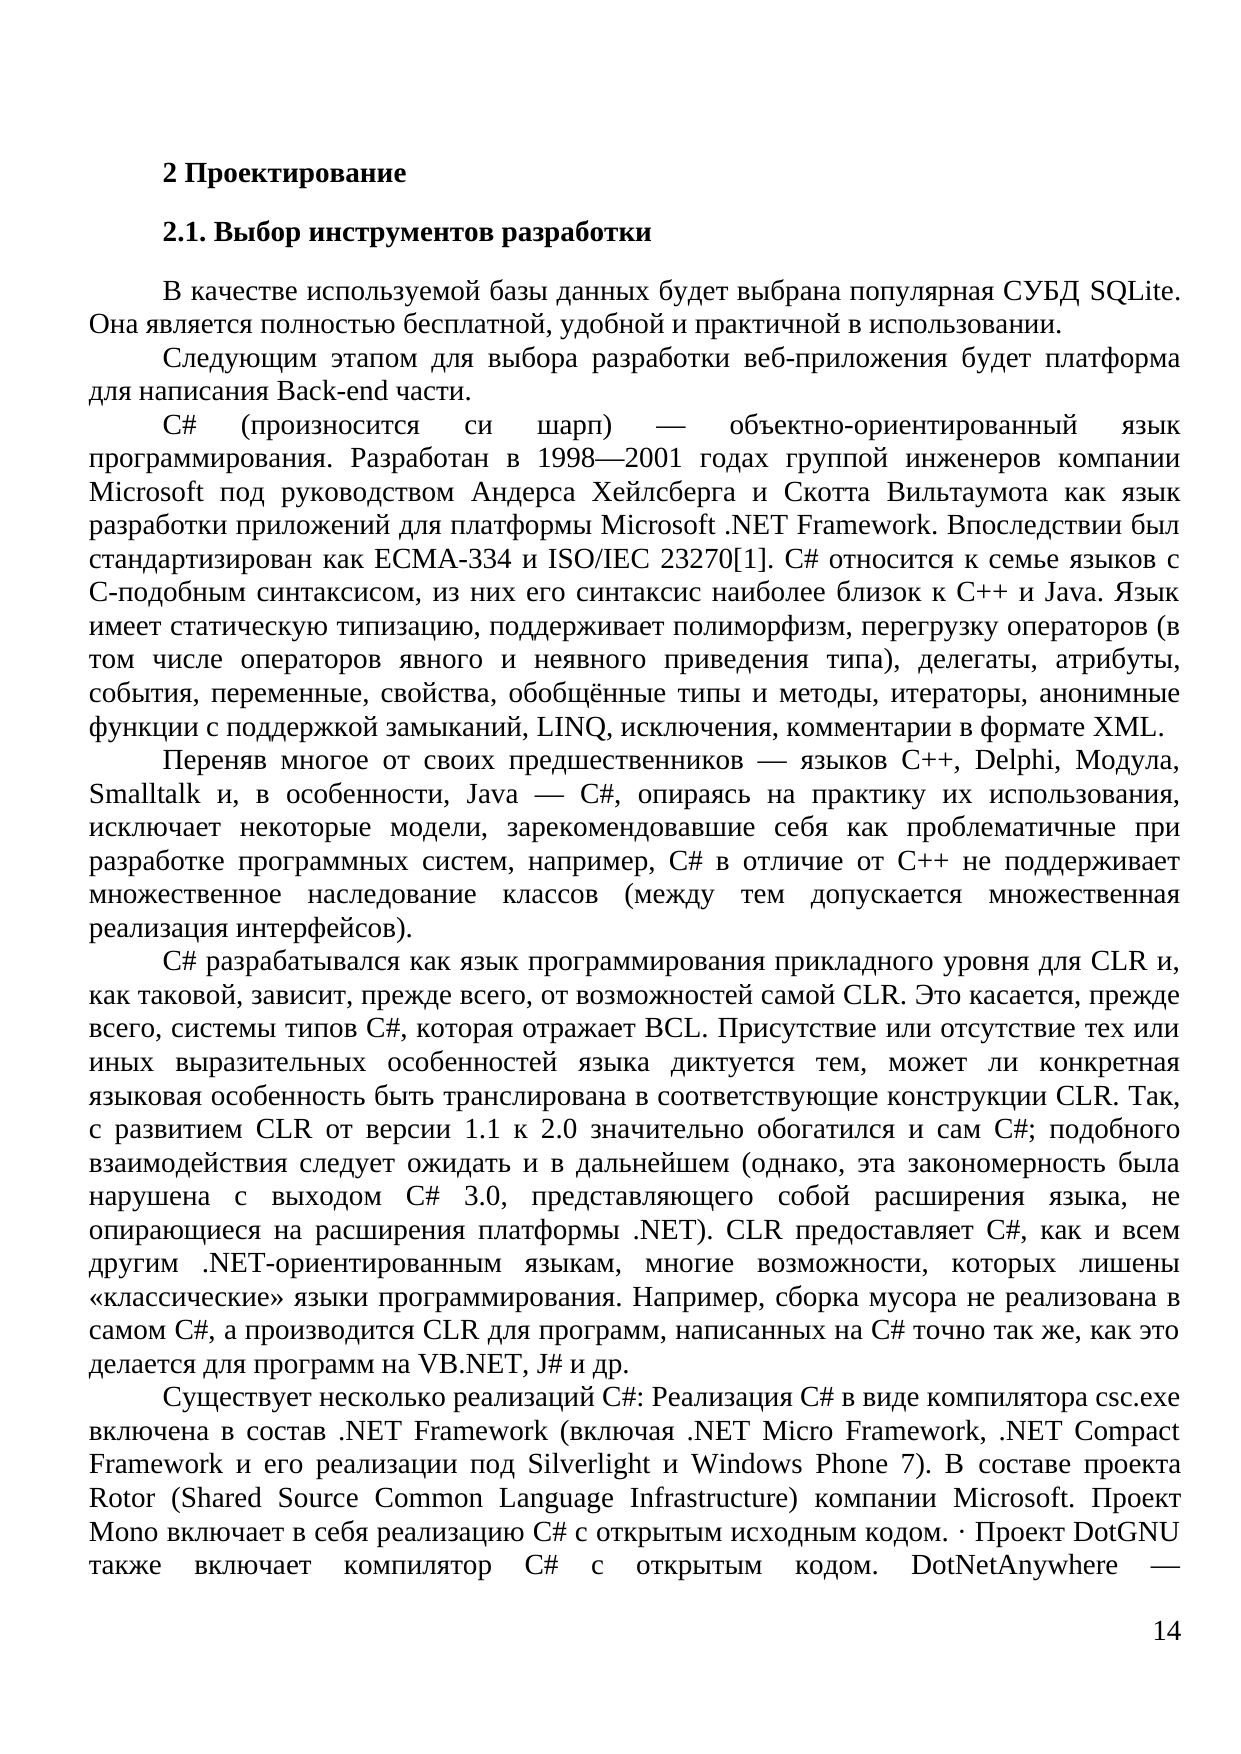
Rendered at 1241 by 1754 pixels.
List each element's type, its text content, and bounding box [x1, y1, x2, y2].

text В качестве используемой базы данных будет выбрана популярная СУБД SQLite. Она является полностью бесплатной, удобной и практичной в использовании. [89, 273, 1181, 340]
text Выбор инструментов разработки [89, 214, 1181, 248]
text Переняв многое от своих предшественников — языков C++, Delphi, Модула, Smalltalk и, в особенности, Java — С#, опираясь на практику их использования, исключает некоторые модели, зарекомендовавшие себя как проблематичные при разработке программных систем, например, C# в отличие от C++ не поддерживает множественное наследование классов (между тем допускается множественная реализация интерфейсов). [89, 742, 1181, 943]
text С# разрабатывался как язык программирования прикладного уровня для CLR и, как таковой, зависит, прежде всего, от возможностей самой CLR. Это касается, прежде всего, системы типов С#, которая отражает BCL. Присутствие или отсутствие тех или иных выразительных особенностей языка диктуется тем, может ли конкретная языковая особенность быть транслирована в соответствующие конструкции CLR. Так, с развитием CLR от версии 1.1 к 2.0 значительно обогатился и сам C#; подобного взаимодействия следует ожидать и в дальнейшем (однако, эта закономерность была нарушена с выходом C# 3.0, представляющего собой расширения языка, не опирающиеся на расширения платформы .NET). CLR предоставляет С#, как и всем другим .NET-ориентированным языкам, многие возможности, которых лишены «классические» языки программирования. Например, сборка мусора не реализована в самом C#, а производится CLR для программ, написанных на C# точно так же, как это делается для программ на VB.NET, J# и др. [89, 943, 1181, 1379]
text Проектирование [89, 156, 1181, 189]
text Следующим этапом для выбора разработки веб-приложения будет платформа для написания Back-end части. [89, 340, 1181, 407]
text C# (произносится си шарп) — объектно-ориентированный язык программирования. Разработан в 1998—2001 годах группой инженеров компании Microsoft под руководством Андерса Хейлсберга и Скотта Вильтаумота как язык разработки приложений для платформы Microsoft .NET Framework. Впоследствии был стандартизирован как ECMA-334 и ISO/IEC 23270[1]. C# относится к семье языков с C-подобным синтаксисом, из них его синтаксис наиболее близок к C++ и Java. Язык имеет статическую типизацию, поддерживает полиморфизм, перегрузку операторов (в том числе операторов явного и неявного приведения типа), делегаты, атрибуты, события, переменные, свойства, обобщённые типы и методы, итераторы, анонимные функции с поддержкой замыканий, LINQ, исключения, комментарии в формате XML. [89, 407, 1181, 742]
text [89, 1379, 1181, 1581]
